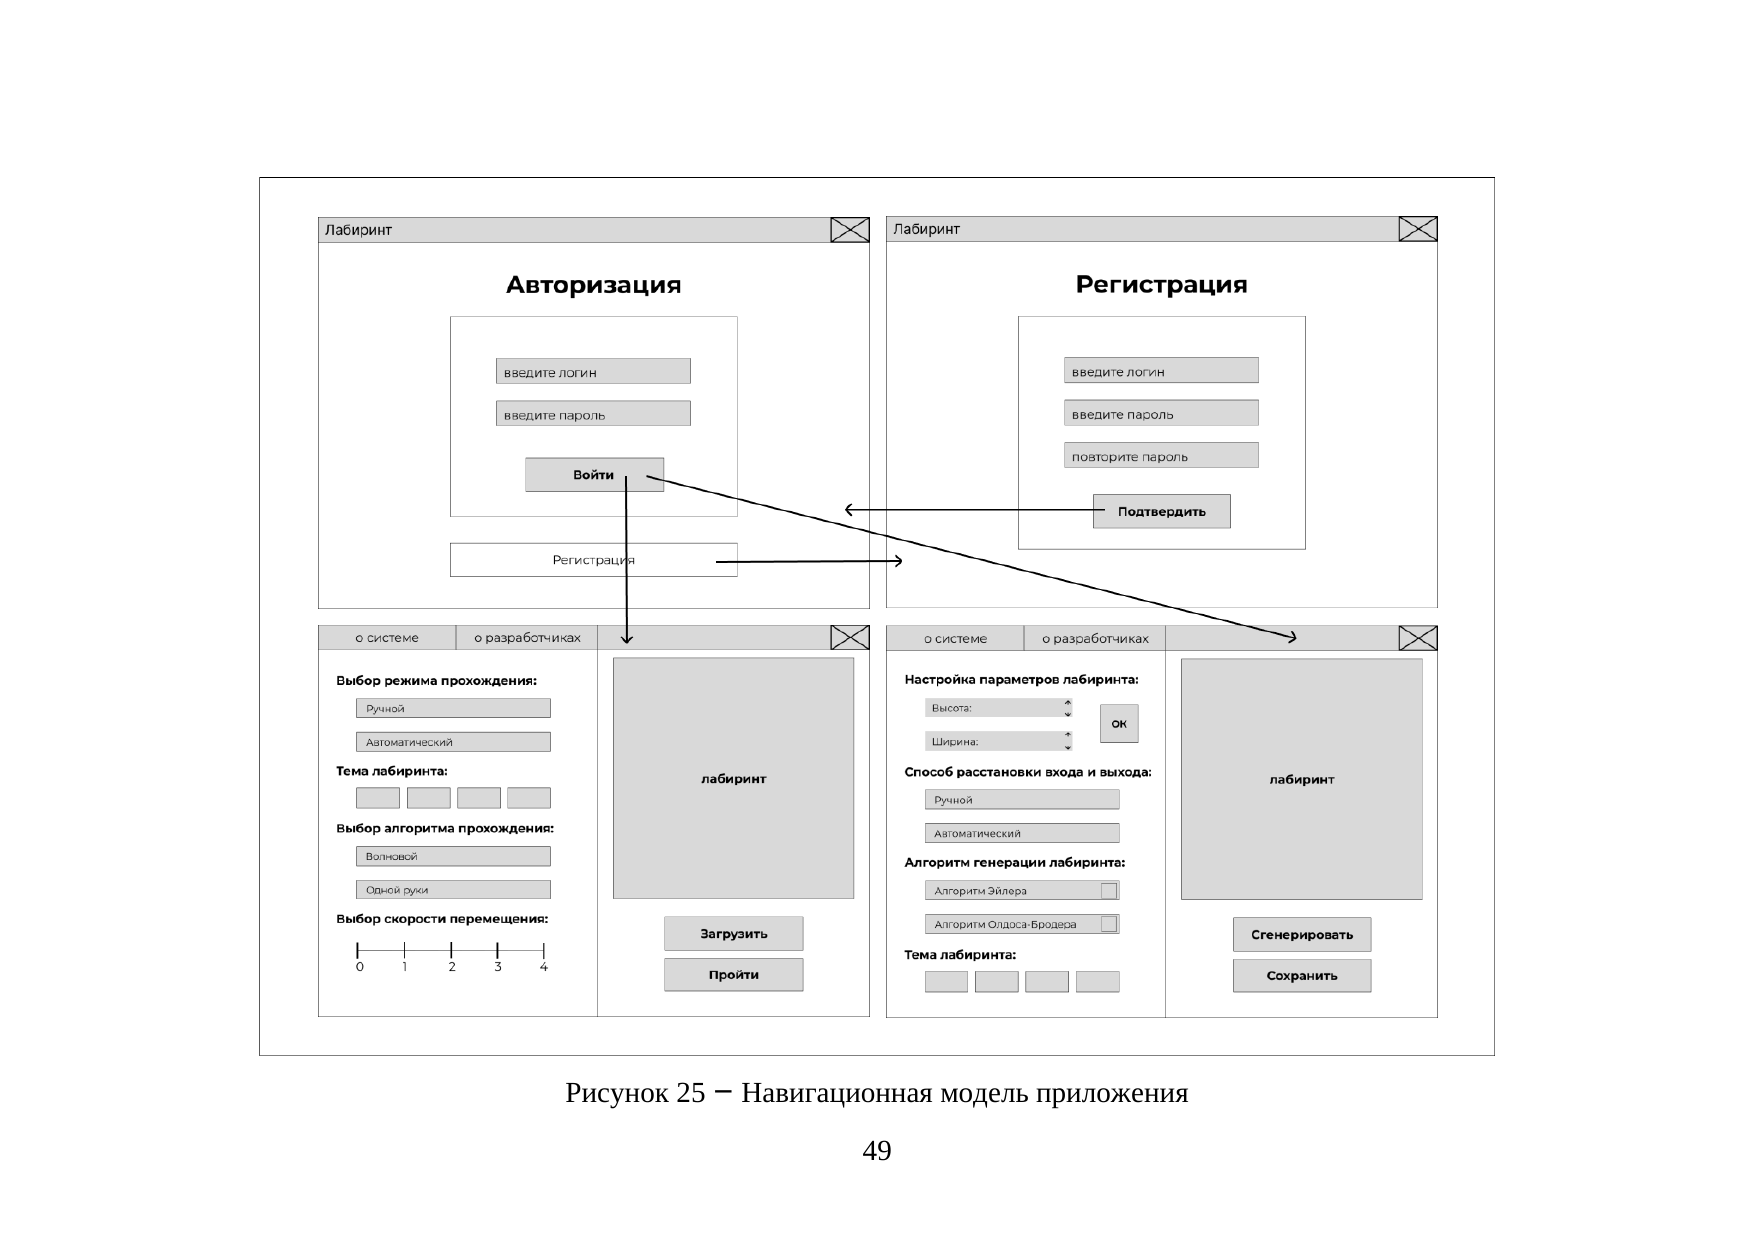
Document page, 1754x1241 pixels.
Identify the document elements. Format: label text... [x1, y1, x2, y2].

picture [259, 177, 1495, 1056]
